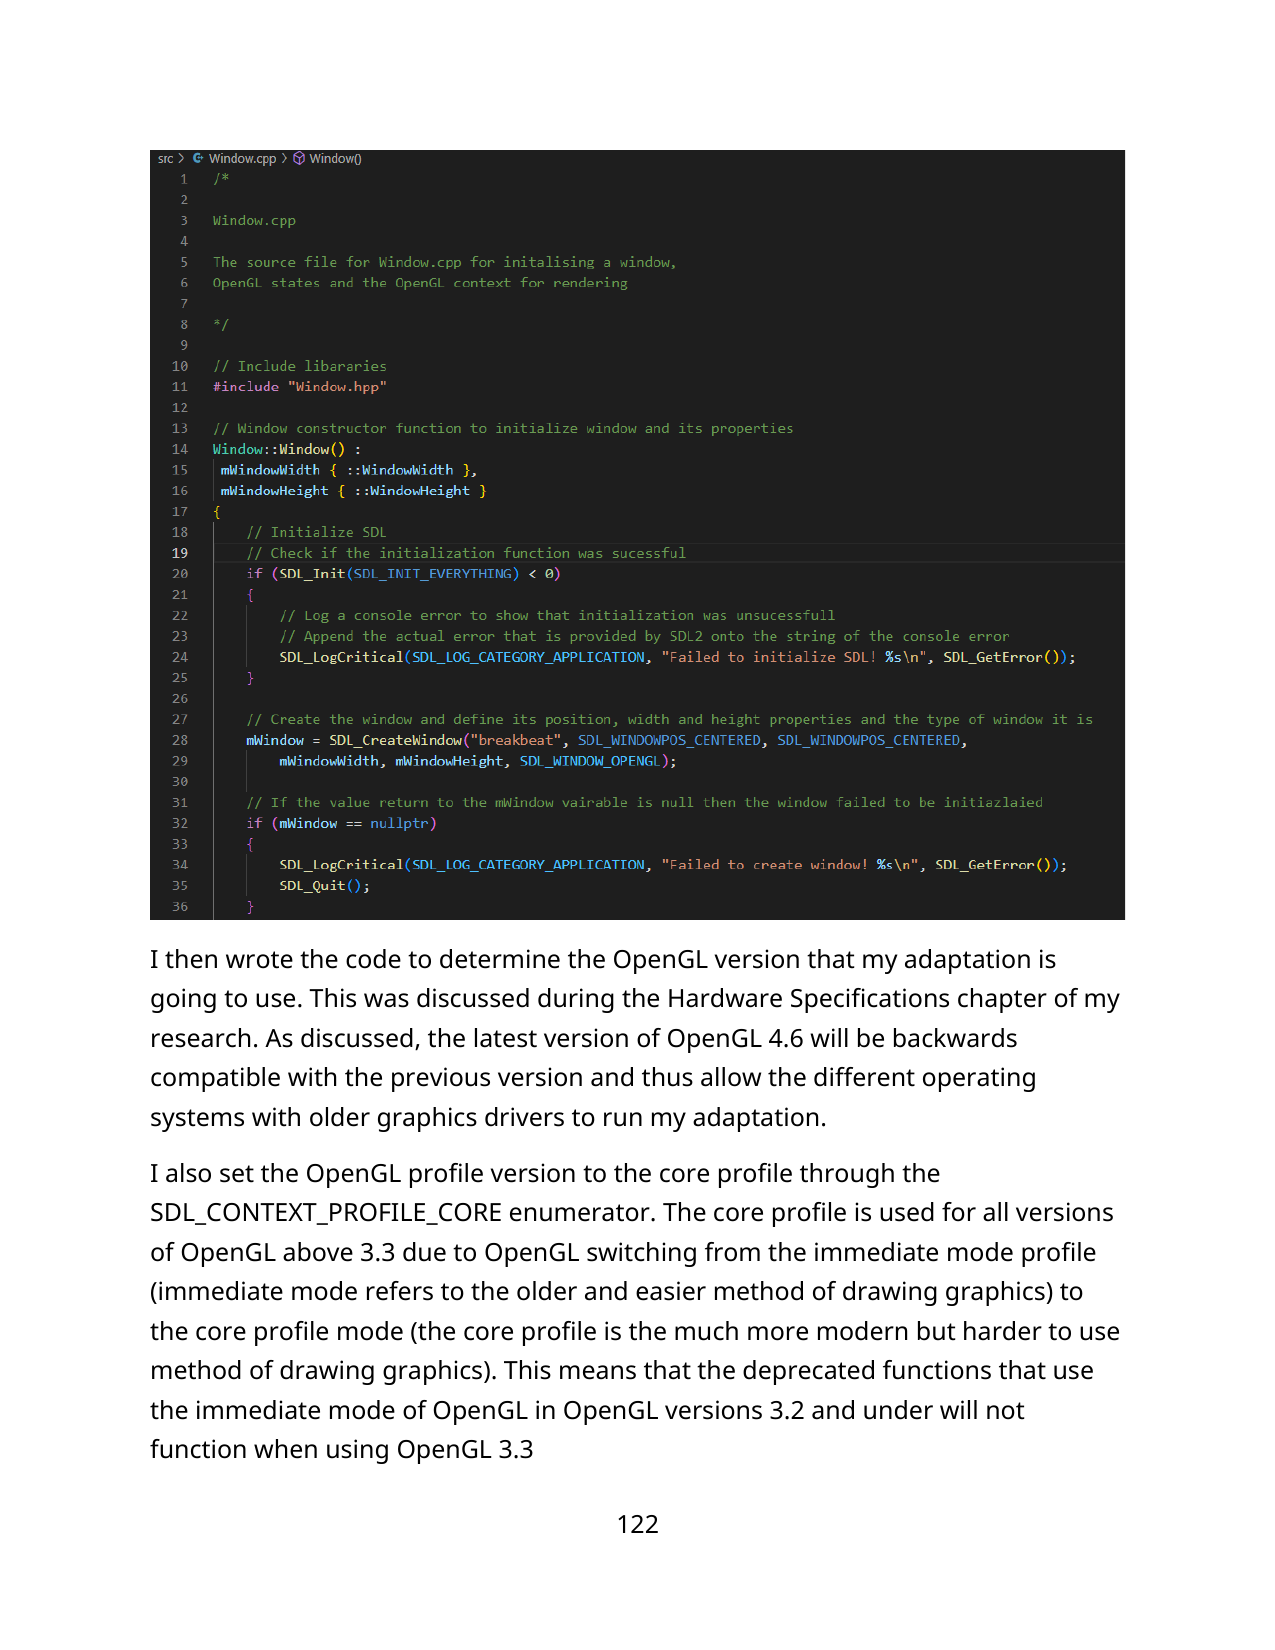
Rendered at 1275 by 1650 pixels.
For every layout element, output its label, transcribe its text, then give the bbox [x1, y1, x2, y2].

picture [150, 150, 1125, 920]
text I then wrote the code to determine the OpenGL version that my adaptation is going to use. This was discussed during the Hardware Specifications chapter of my research. As discussed, the latest version of OpenGL 4.6 will be backwards compatible with the previous version and thus allow the different operating systems with older graphics drivers to run my adaptation. [150, 941, 1125, 1133]
text I also set the OpenGL profile version to the core profile through the SDL_CONTEXT_PROFILE_CORE enumerator. The core profile is used for all versions of OpenGL above 3.3 due to OpenGL switching from the immediate mode profile (immediate mode refers to the older and easier method of drawing graphics) to the core profile mode (the core profile is the much more modern but harder to use method of drawing graphics). This means that the deprecated functions that use the immediate mode of OpenGL in OpenGL versions 3.2 and under will not function when using OpenGL 3.3 [150, 1156, 1125, 1466]
